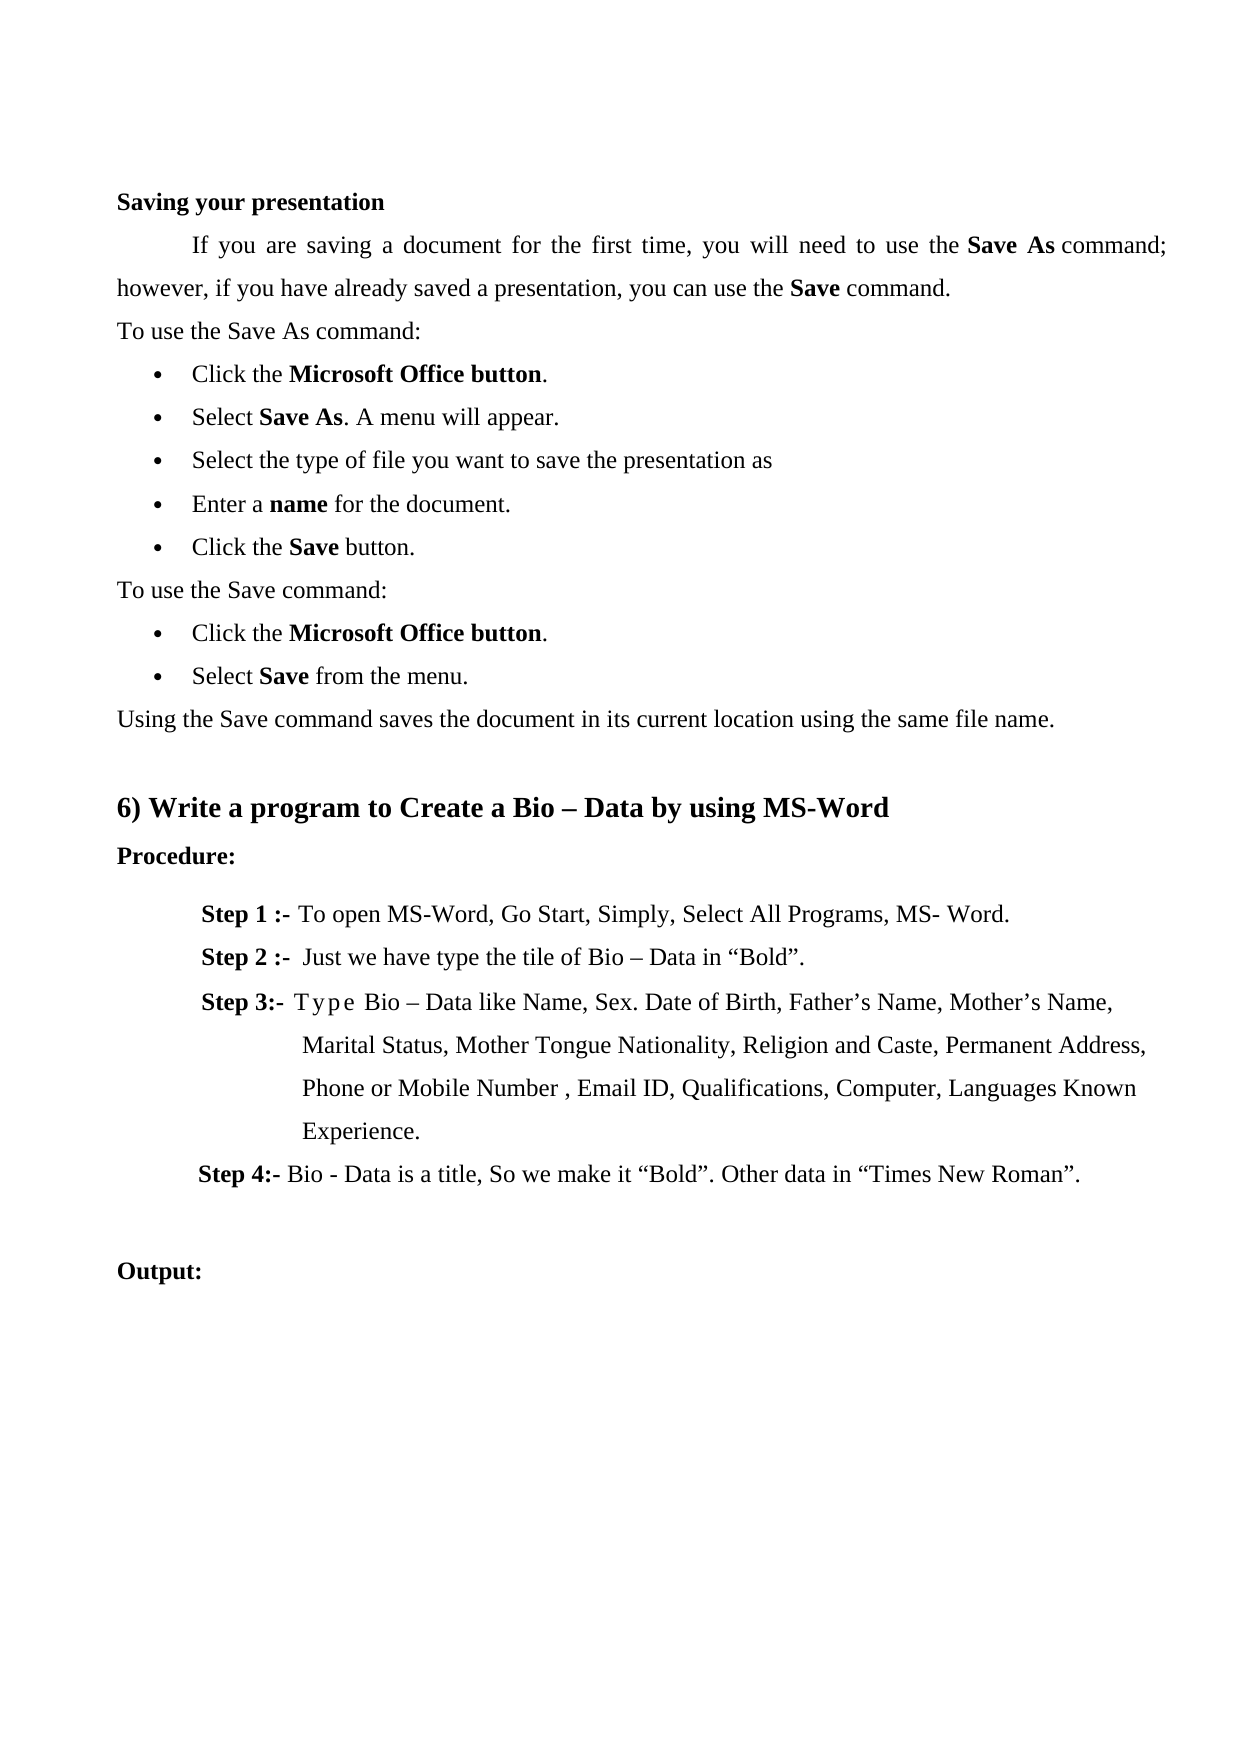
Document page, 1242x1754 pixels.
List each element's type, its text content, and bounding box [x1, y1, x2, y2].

list Enter a name for the document. [154, 489, 1167, 517]
text To use the Save command: [117, 575, 1167, 604]
text If you are saving a document for the first time, you will need to use the Save As command; however, if you have already saved a presentation, you can use the Save command. [117, 230, 1167, 302]
text Using the Save command saves the document in its current location using the same file name. [117, 704, 1167, 733]
list Click the Microsoft Office button. [154, 359, 1167, 388]
list Select Save As. A menu will appear. [154, 402, 1167, 431]
text To use the Save As command: [117, 316, 1167, 345]
text Step 1 :- To open MS-Word, Go Start, Simply, Select All Programs, MS- Word. [201, 899, 1076, 927]
text Step 4:- Bio - Data is a title, So we make it “Bold”. Other data in “Times New Roman”. [117, 1159, 1167, 1188]
text 6) Write a program to Create a Bio – Data by using MS-Word [117, 791, 1167, 824]
text Saving your presentation [117, 187, 1167, 216]
list Click the Microsoft Office button. [154, 618, 1167, 647]
text Step 2 :- Just we have type the tile of Bio – Data in “Bold”. [201, 942, 1167, 971]
list Click the Save button. [154, 532, 1167, 561]
list Select Save from the menu. [154, 661, 1167, 690]
list Select the type of file you want to save the presentation as [154, 446, 1167, 474]
text Step 3:- Type Bio – Data like Name, Sex. Date of Birth, Father’s Name, Mother’s Name, Marital Status, Mother Tongue Nationality, Religion and Caste, Permanent Address, Phone or Mobile Number , Email ID, Qualifications, Computer, Languages Known Experience. [201, 987, 1167, 1145]
text Procedure: [117, 841, 1167, 870]
text Output: [117, 1256, 1167, 1285]
